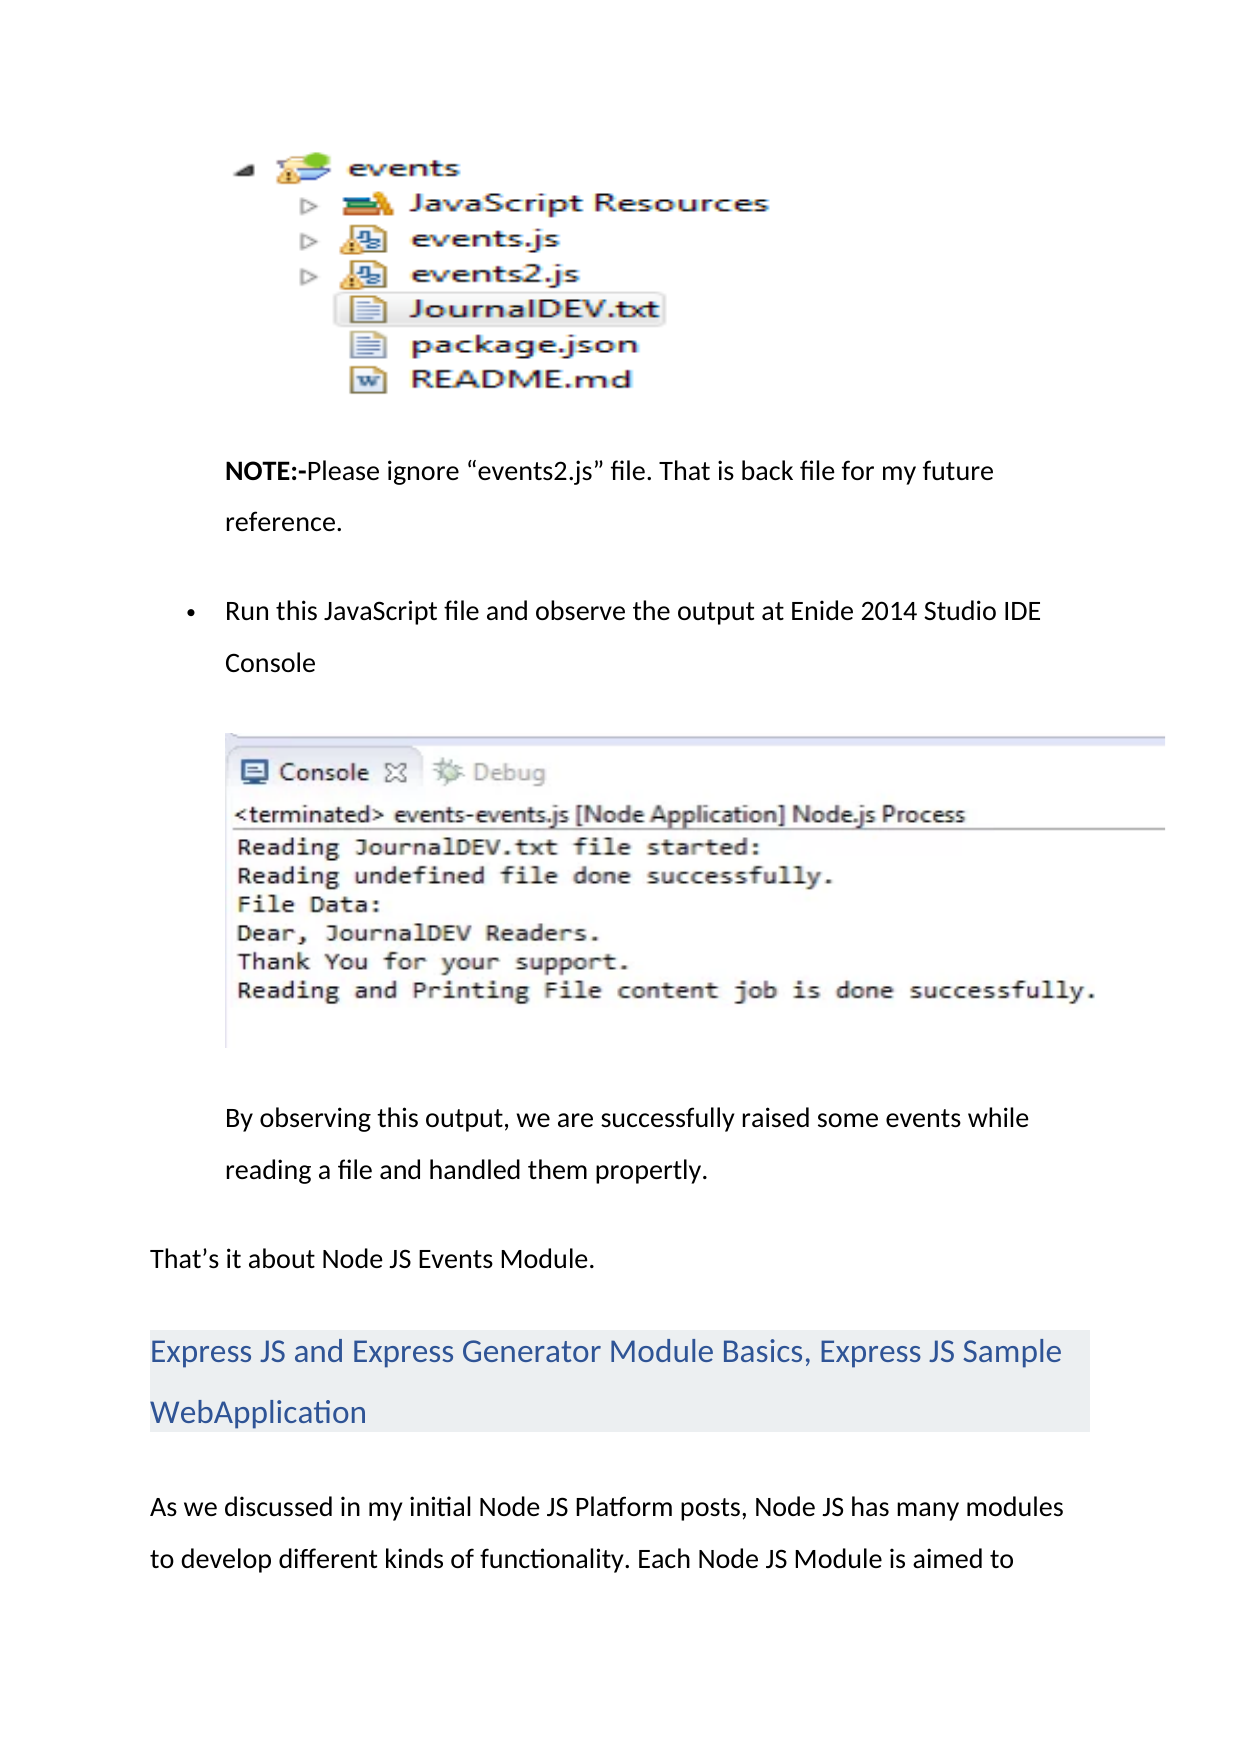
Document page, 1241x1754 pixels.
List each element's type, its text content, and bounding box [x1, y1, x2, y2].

list Run this JavaScript file and observe the output at Enide 2014 Studio IDE Console [187, 593, 1090, 679]
picture [225, 150, 1059, 400]
picture [225, 733, 1166, 1048]
text NOTE:-Please ignore “events2.js” file. That is back file for my future reference. [225, 453, 1090, 539]
text That’s it about Node JS Events Module. [150, 1241, 1090, 1275]
text By observing this output, we are successfully raised some events while reading a file and handled them propertly. [225, 1100, 1090, 1186]
subtitle Express JS and Express Generator Module Basics, Express JS Sample WebApplication [150, 1330, 1090, 1432]
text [150, 1489, 1090, 1575]
